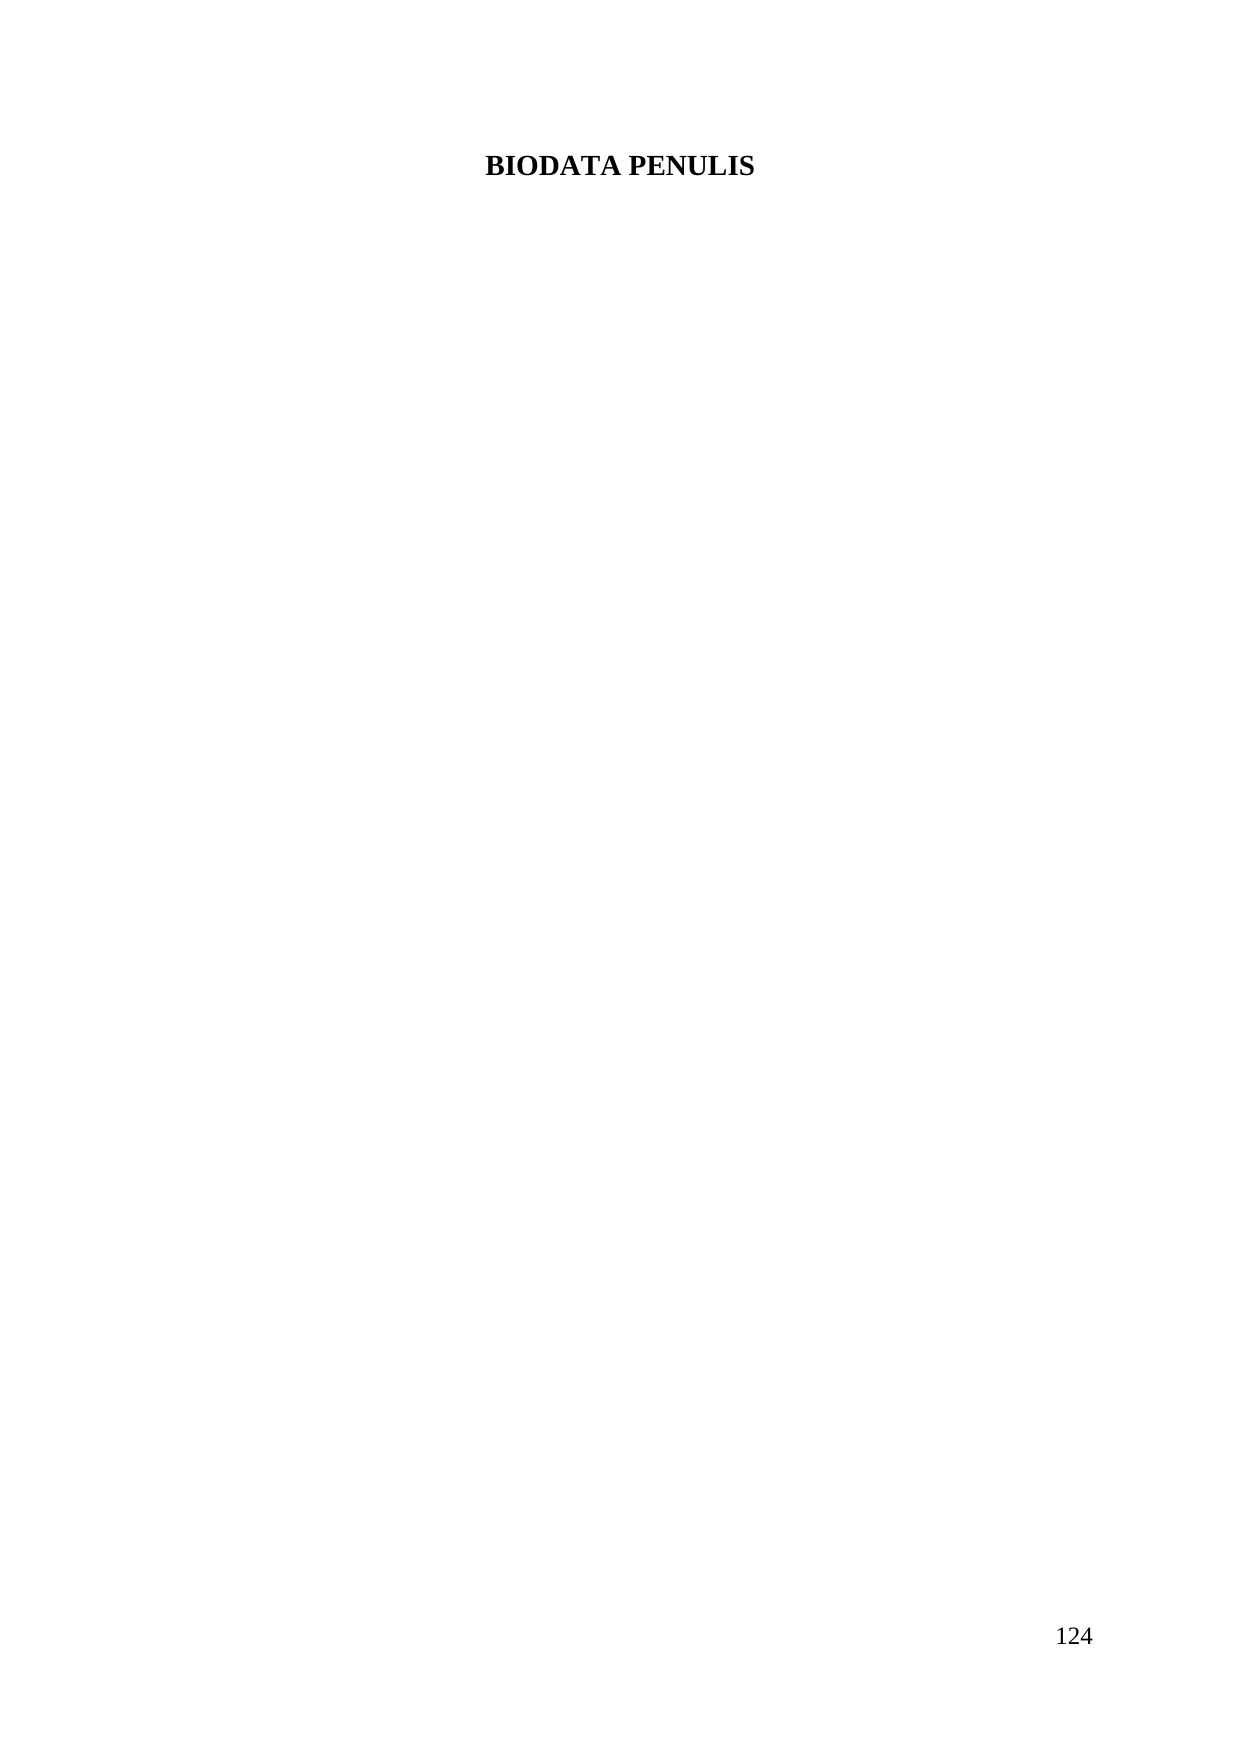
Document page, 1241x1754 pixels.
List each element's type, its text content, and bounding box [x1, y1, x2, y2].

subtitle BIODATA PENULIS [148, 148, 1092, 181]
